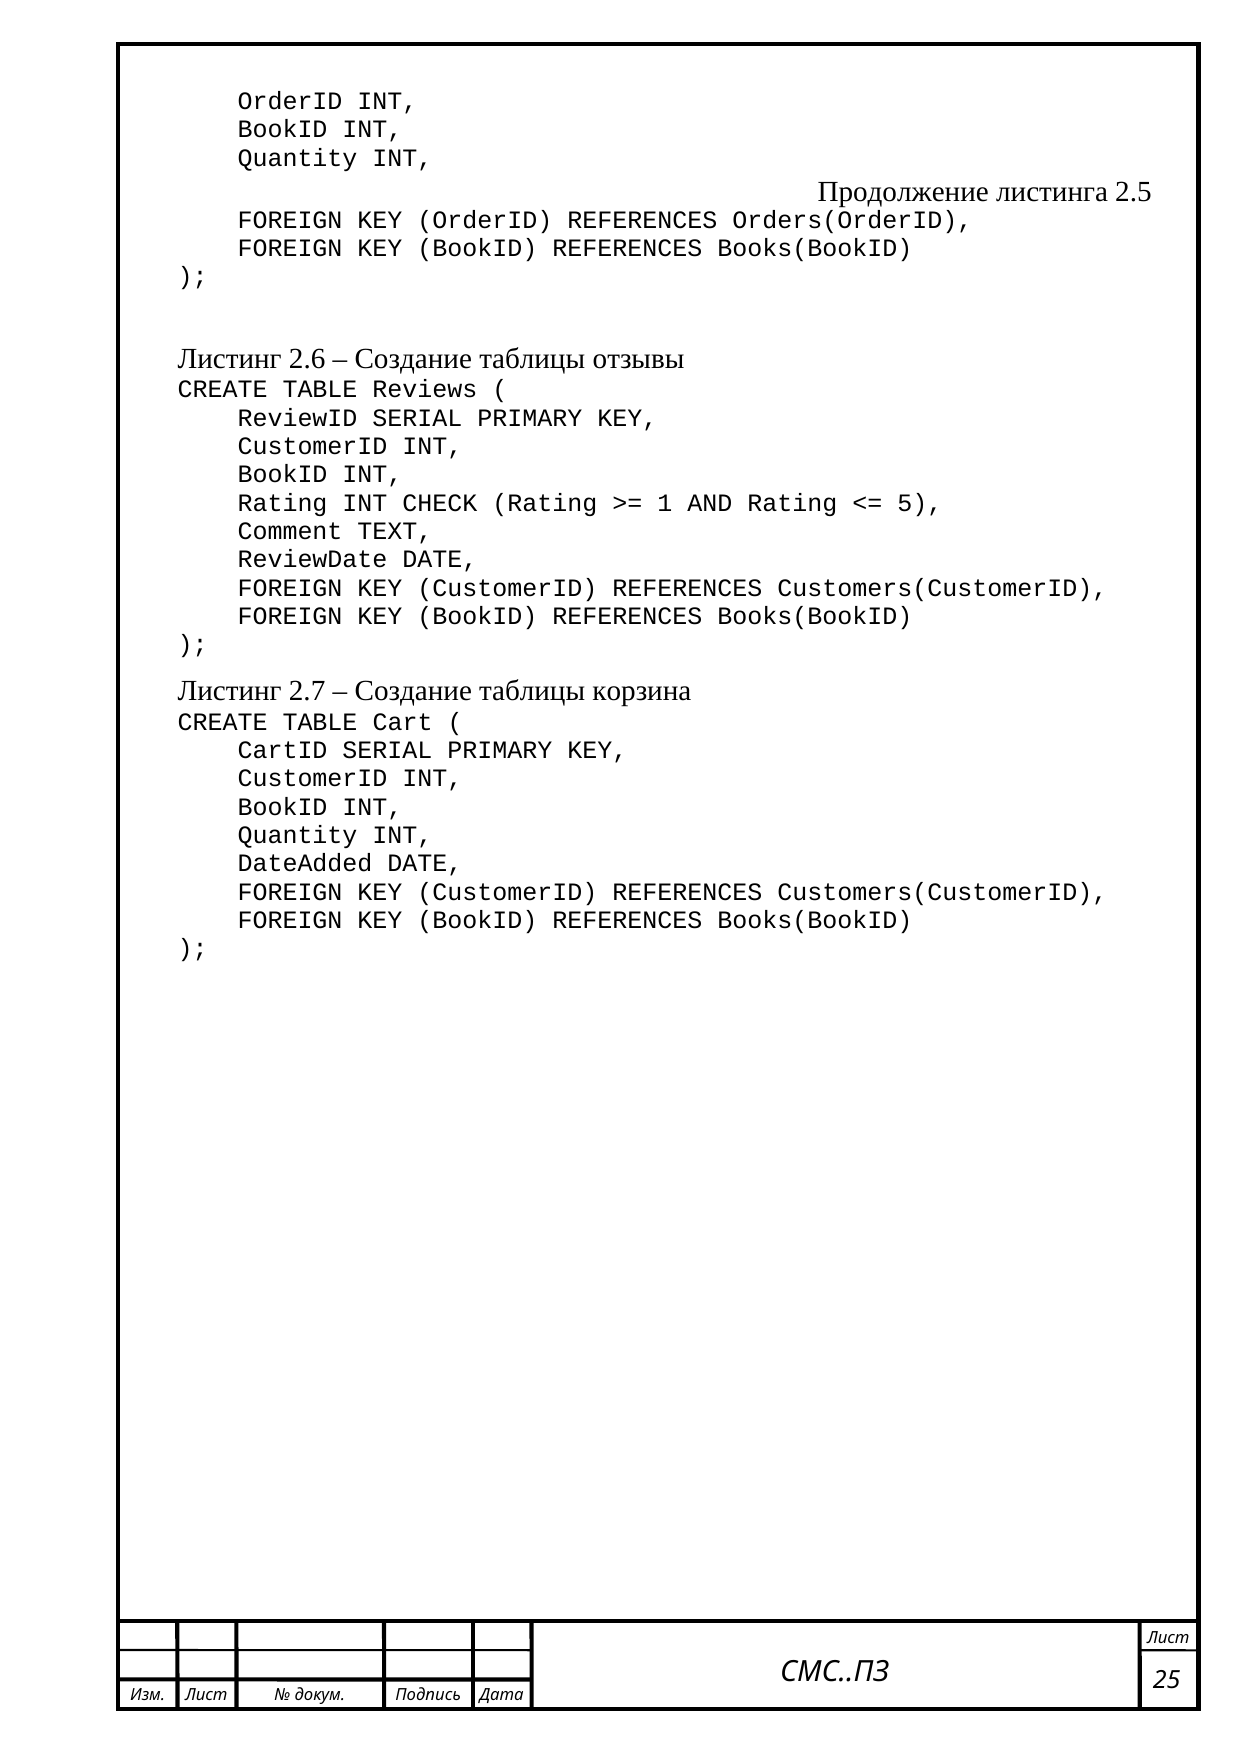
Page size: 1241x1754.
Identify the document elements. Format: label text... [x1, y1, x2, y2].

text ReviewDate DATE, [177, 547, 1152, 575]
text CREATE TABLE Cart ( [177, 709, 1152, 737]
text CustomerID INT, [177, 434, 1152, 462]
text BookID INT, [177, 794, 1152, 822]
text ); [177, 264, 1152, 292]
text Comment TEXT, [177, 519, 1152, 547]
text FOREIGN KEY (BookID) REFERENCES Books(BookID) [177, 907, 1152, 936]
text Листинг 2.6 – Создание таблицы отзывы [177, 341, 1152, 374]
text OrderID INT, [177, 89, 1152, 117]
text CartID SERIAL PRIMARY KEY, [177, 737, 1152, 766]
text Листинг 2.7 – Создание таблицы корзина [177, 673, 1152, 706]
text DateAdded DATE, [177, 851, 1152, 879]
text CustomerID INT, [177, 766, 1152, 794]
text Rating INT CHECK (Rating >= 1 AND Rating <= 5), [177, 490, 1152, 519]
text ); [177, 936, 1152, 964]
text CREATE TABLE Reviews ( [177, 377, 1152, 405]
text FOREIGN KEY (CustomerID) REFERENCES Customers(CustomerID), [177, 879, 1152, 907]
text FOREIGN KEY (BookID) REFERENCES Books(BookID) [177, 236, 1152, 264]
text FOREIGN KEY (OrderID) REFERENCES Orders(OrderID), [177, 207, 1152, 236]
text Quantity INT, [177, 822, 1152, 851]
text BookID INT, [177, 117, 1152, 145]
text Продолжение листинга 2.5 [177, 174, 1152, 207]
text FOREIGN KEY (BookID) REFERENCES Books(BookID) [177, 604, 1152, 632]
text ReviewID SERIAL PRIMARY KEY, [177, 405, 1152, 434]
text Quantity INT, [177, 145, 1152, 174]
text FOREIGN KEY (CustomerID) REFERENCES Customers(CustomerID), [177, 575, 1152, 604]
text BookID INT, [177, 462, 1152, 490]
text ); [177, 632, 1152, 660]
